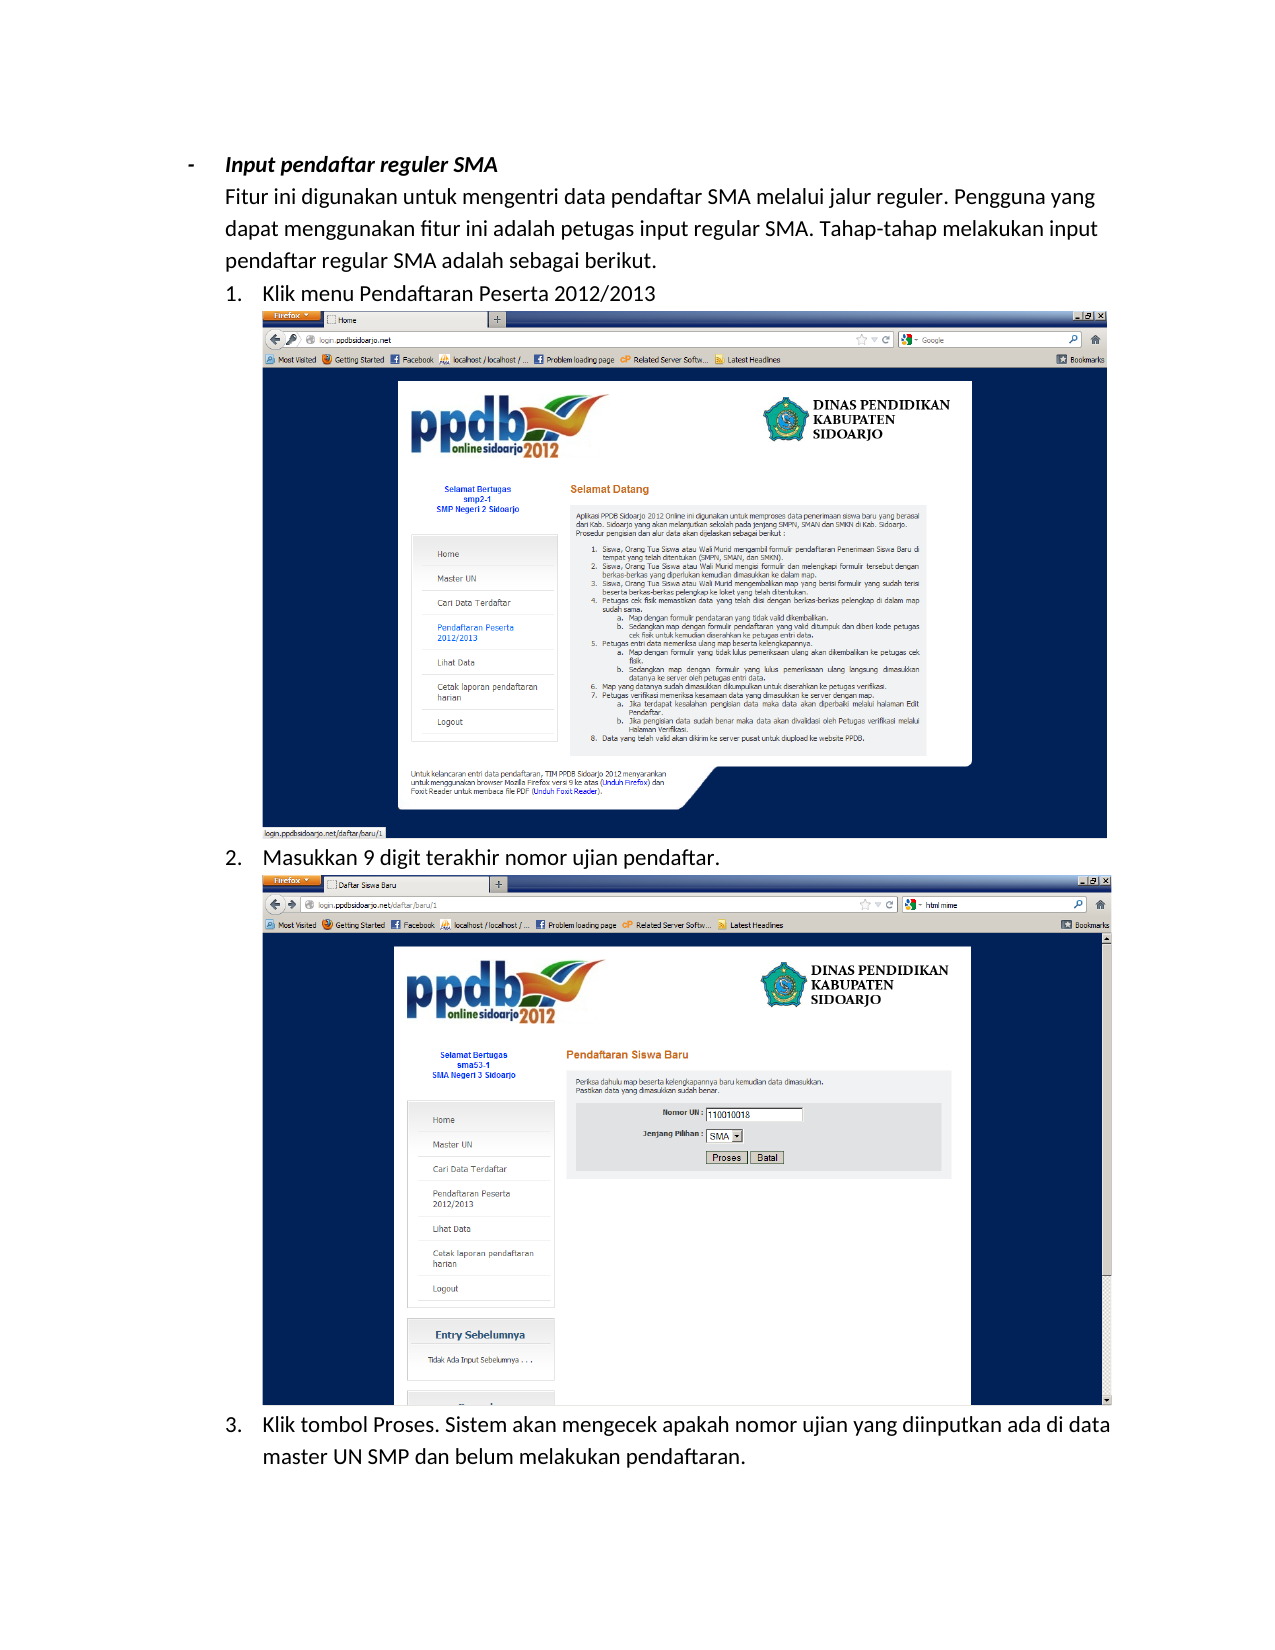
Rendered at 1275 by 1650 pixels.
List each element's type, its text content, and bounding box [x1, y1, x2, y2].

picture [262, 311, 1107, 839]
list Input pendaftar reguler SMA [187, 150, 1125, 178]
list Masukkan 9 digit terakhir nomor ujian pendaftar. [225, 843, 1125, 871]
list Fitur ini digunakan untuk mengentri data pendaftar SMA melalui jalur reguler. Pengguna yang dapat menggunakan fitur ini adalah petugas input regular SMA. Tahap-tahap melakukan input pendaftar regular SMA adalah sebagai berikut. [225, 182, 1125, 274]
list Klik tombol Proses. Sistem akan mengecek apakah nomor ujian yang diinputkan ada di data master UN SMP dan belum melakukan pendaftaran. [225, 1410, 1125, 1470]
list Klik menu Pendaftaran Peserta 2012/2013 [225, 279, 1125, 307]
picture [262, 875, 1112, 1406]
